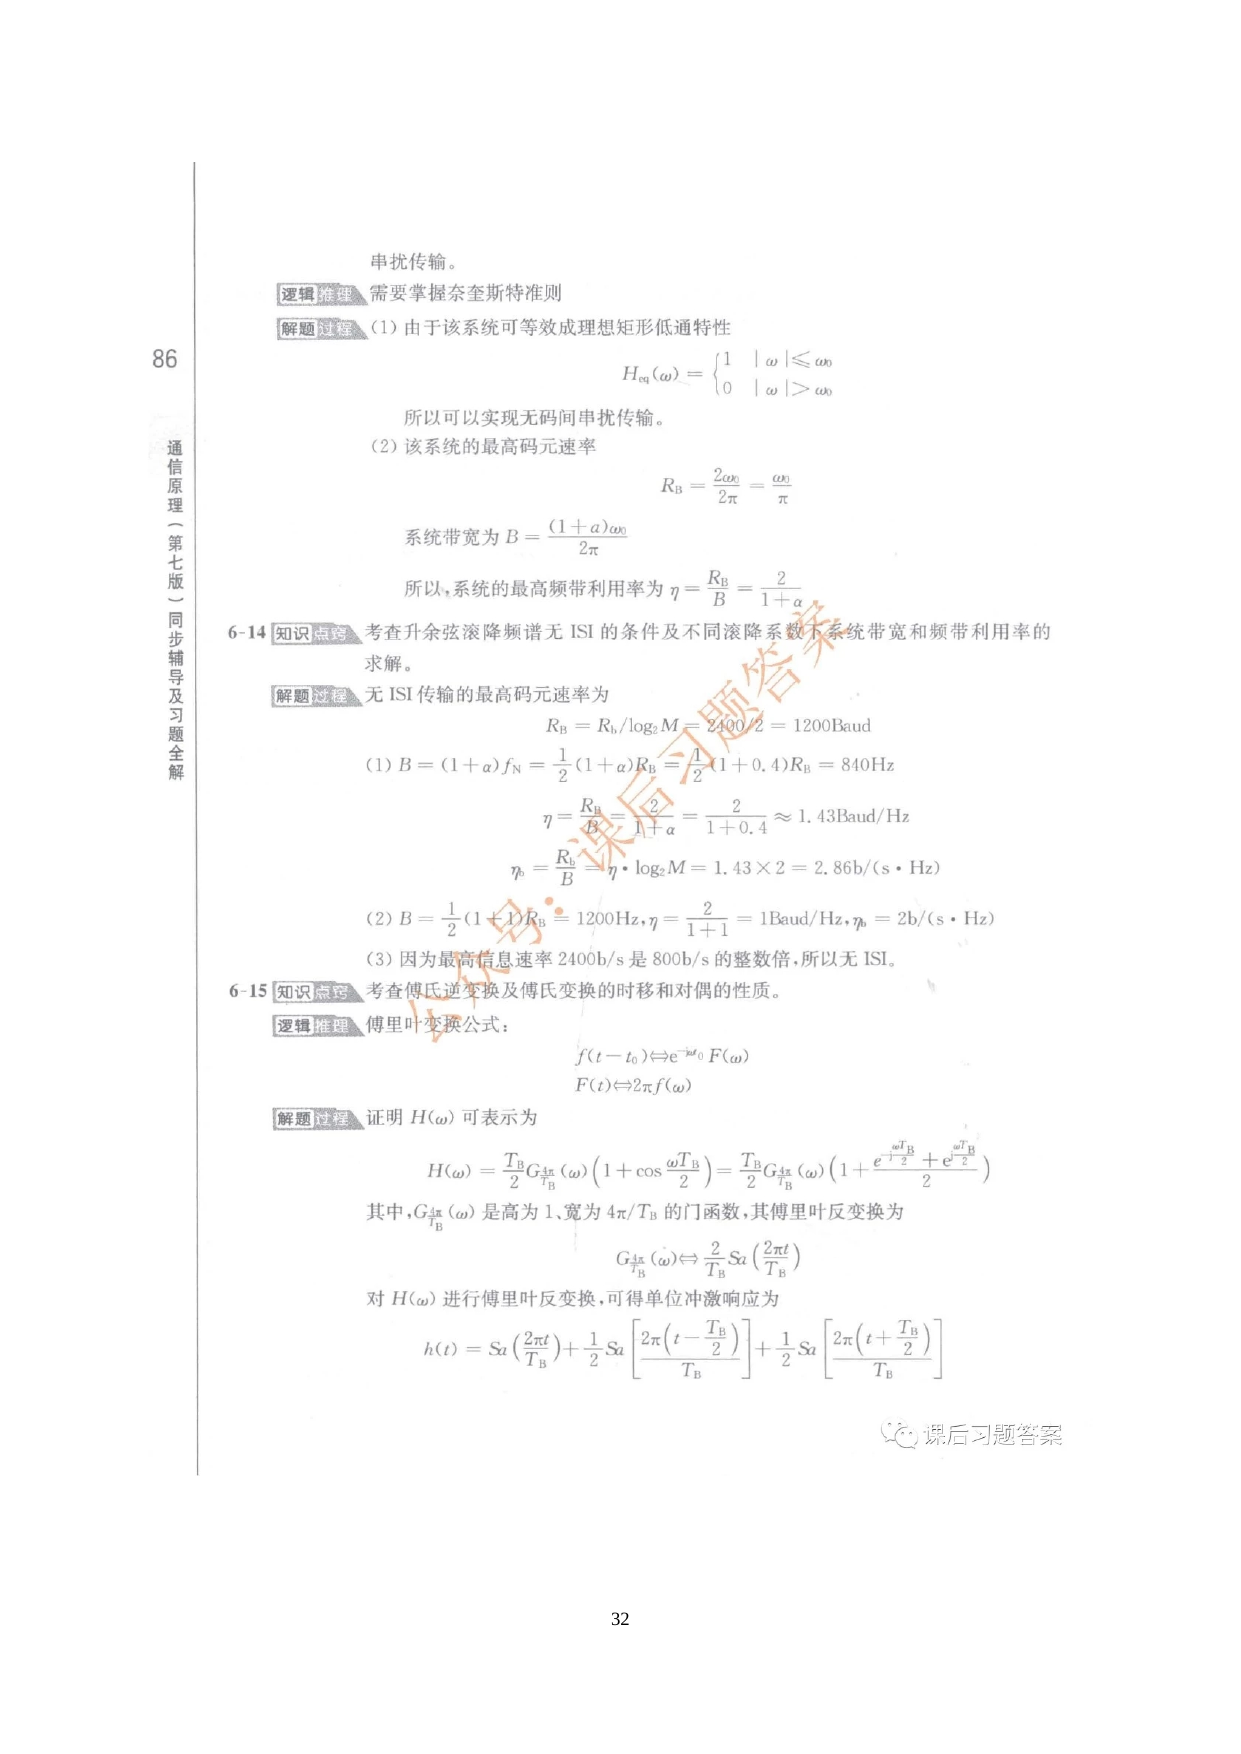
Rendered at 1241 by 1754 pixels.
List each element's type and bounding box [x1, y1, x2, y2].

picture [147, 162, 1093, 1476]
